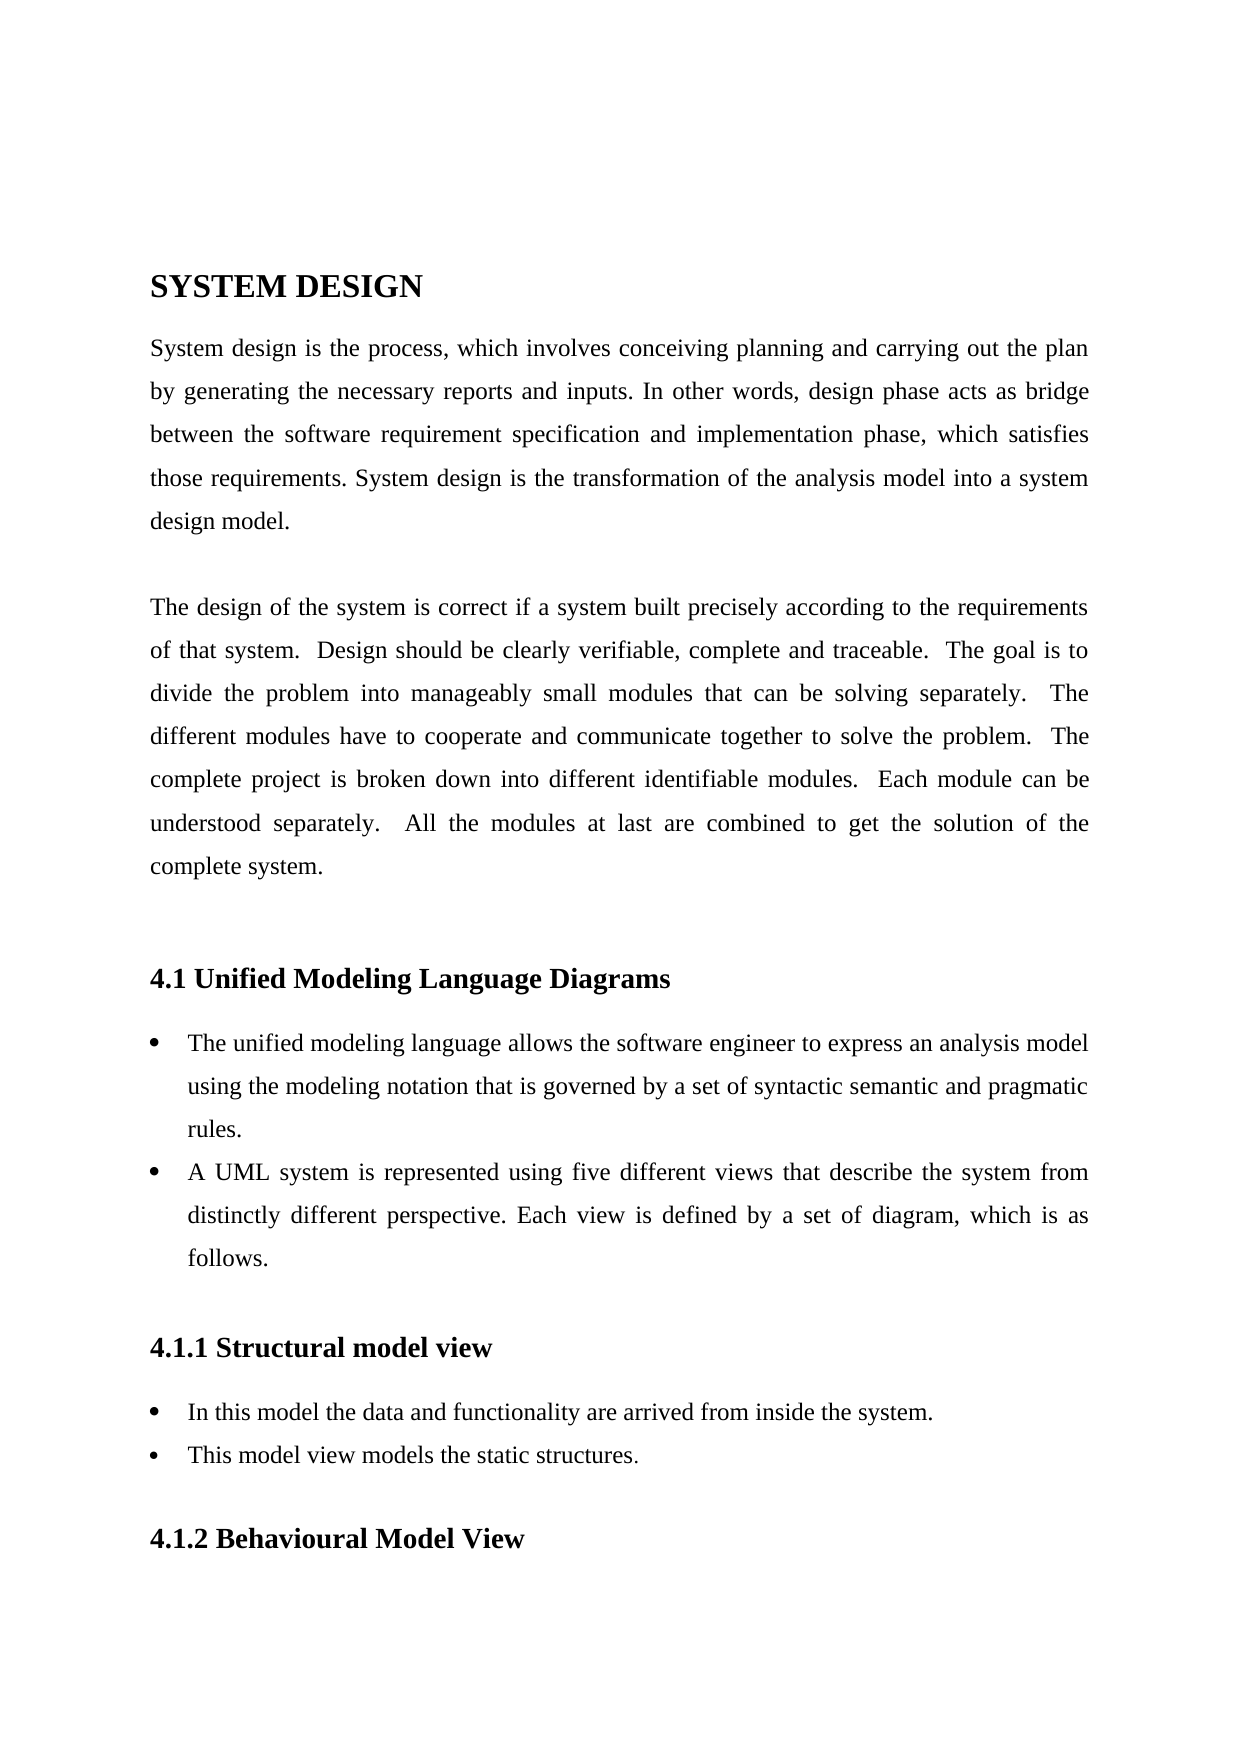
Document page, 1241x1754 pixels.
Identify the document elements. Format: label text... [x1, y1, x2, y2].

list This model view models the static structures. [150, 1440, 1090, 1469]
list In this model the data and functionality are arrived from inside the system. [150, 1397, 1090, 1426]
text SYSTEM DESIGN [150, 266, 1090, 304]
text System design is the process, which involves conceiving planning and carrying out the plan by generating the necessary reports and inputs. In other words, design phase acts as bridge between the software requirement specification and implementation phase, which satisfies those requirements. System design is the transformation of the analysis model into a system design model. [150, 333, 1090, 534]
text 4.1 Unified Modeling Language Diagrams [150, 961, 1090, 994]
text The design of the system is correct if a system built precisely according to the requirements of that system. Design should be clearly verifiable, complete and traceable. The goal is to divide the problem into manageably small modules that can be solving separately. The different modules have to cooperate and communicate together to solve the problem. The complete project is broken down into different identifiable modules. Each module can be understood separately. All the modules at last are combined to get the solution of the complete system. [150, 592, 1090, 879]
list A UML system is represented using five different views that describe the system from distinctly different perspective. Each view is defined by a set of diagram, which is as follows. [150, 1157, 1090, 1272]
text 4.1.2 Behavioural Model View [150, 1521, 1090, 1554]
text 4.1.1 Structural model view [150, 1330, 1090, 1363]
list The unified modeling language allows the software engineer to express an analysis model using the modeling notation that is governed by a set of syntactic semantic and pragmatic rules. [150, 1028, 1090, 1143]
